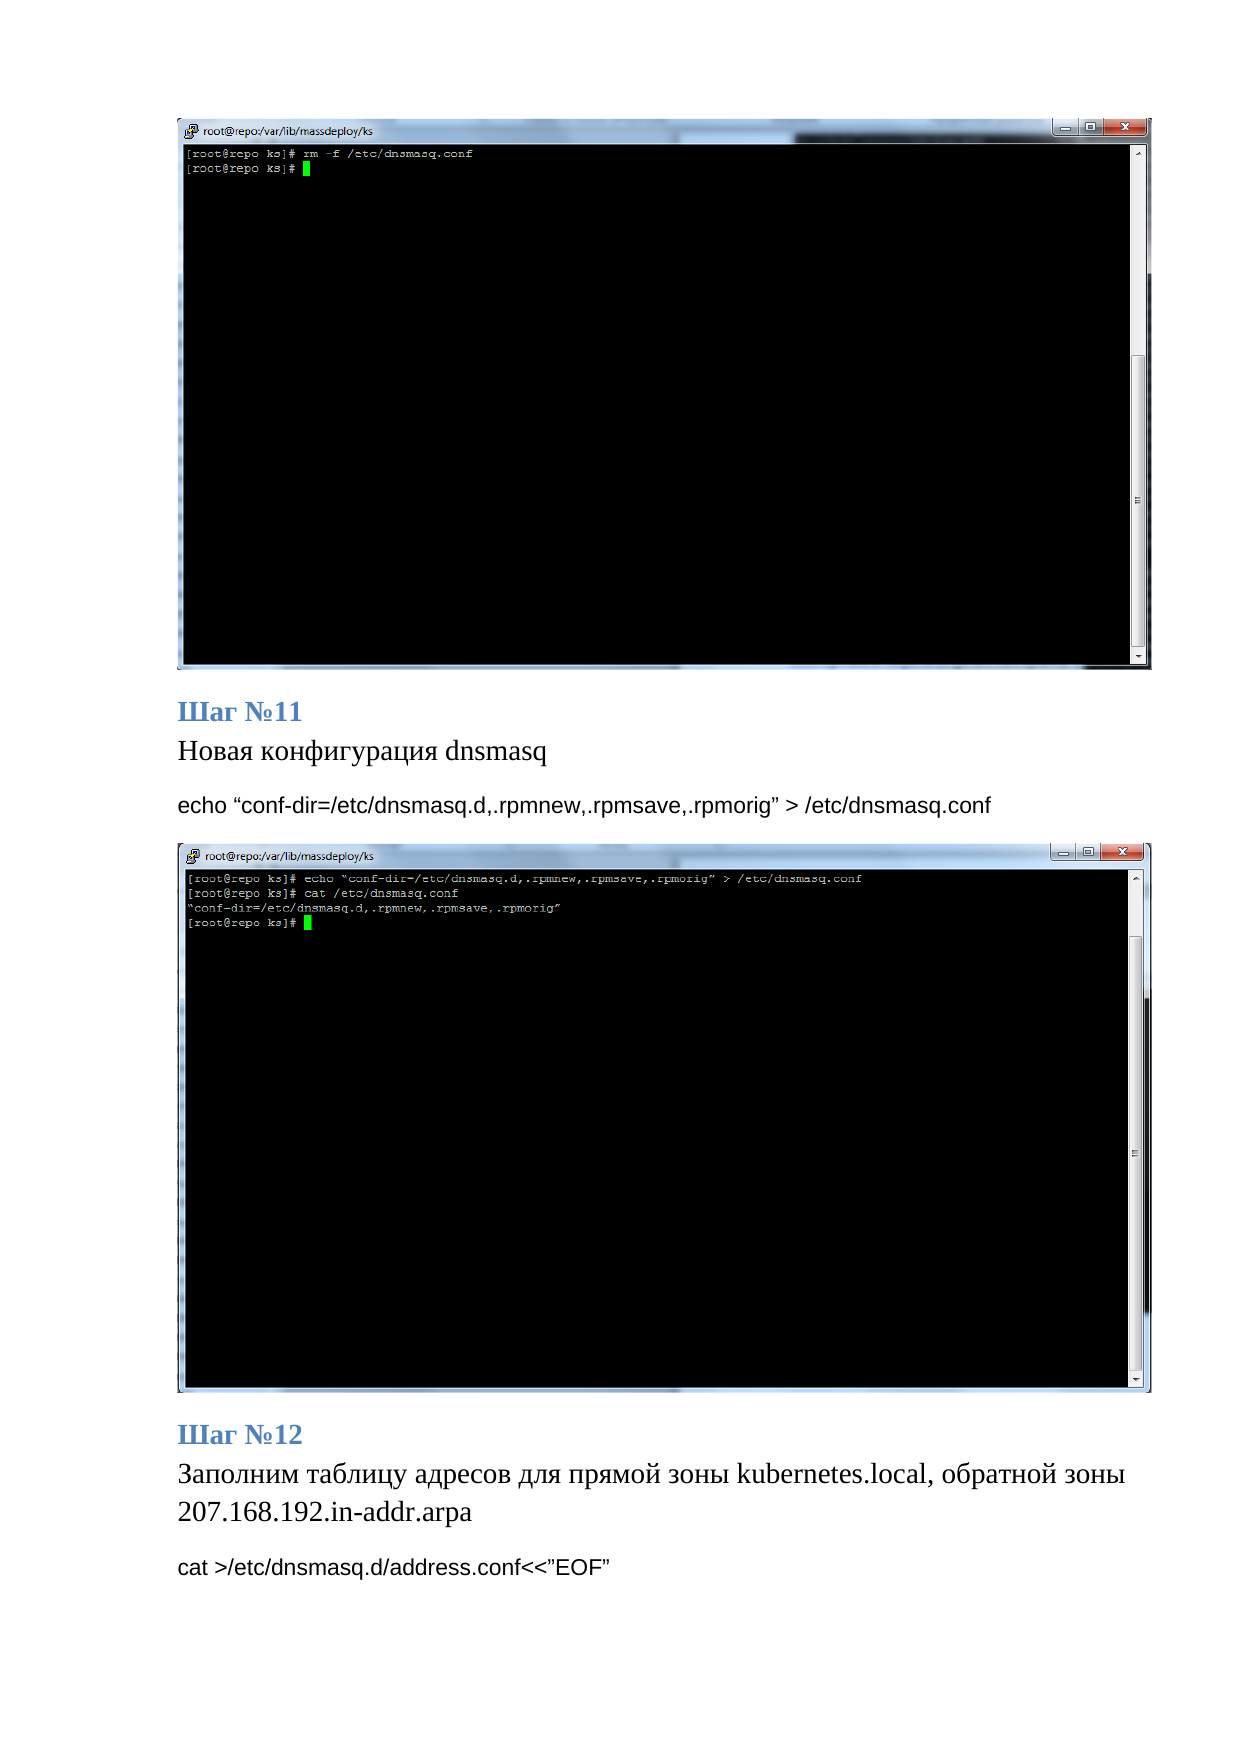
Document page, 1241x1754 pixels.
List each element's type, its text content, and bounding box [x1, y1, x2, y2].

text Заполним таблицу адресов для прямой зоны kubernetes.local, обратной зоны 207.168.192.in-addr.arpa [177, 1456, 1152, 1528]
subtitle Шаг №12 [177, 1417, 1152, 1451]
subtitle Шаг №11 [177, 694, 1152, 728]
text cat >/etc/dnsmasq.d/address.conf<<”EOF” [177, 1554, 1152, 1580]
text Новая конфигурация dnsmasq [177, 733, 1152, 767]
text echo “conf-dir=/etc/dnsmasq.d,.rpmnew,.rpmsave,.rpmorig” > /etc/dnsmasq.conf [177, 792, 1152, 819]
picture [177, 118, 1152, 670]
picture [177, 843, 1152, 1393]
